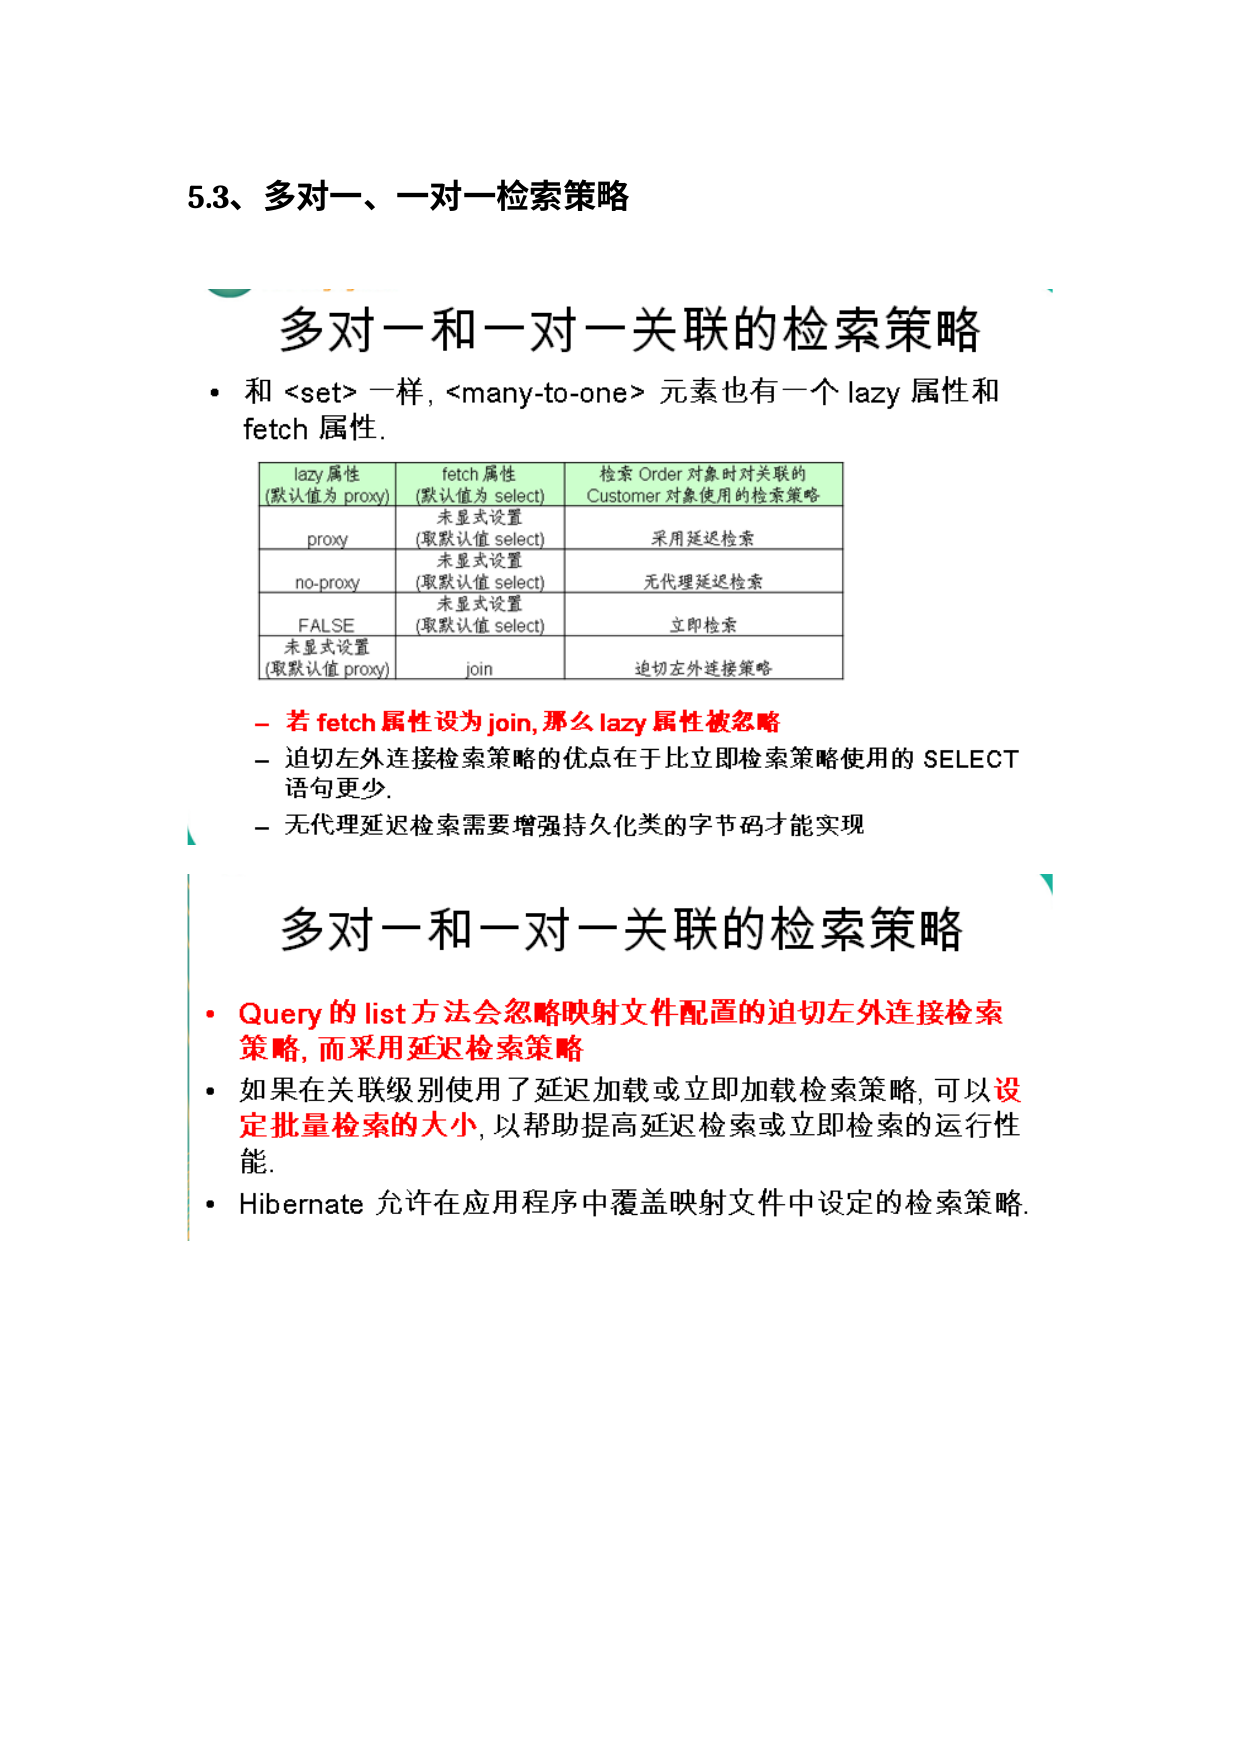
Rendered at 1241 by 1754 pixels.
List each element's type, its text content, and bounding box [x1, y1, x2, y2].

picture [187, 289, 1053, 845]
subtitle 5.3、多对一、一对一检索策略 [187, 162, 1053, 227]
picture [187, 874, 1053, 1241]
